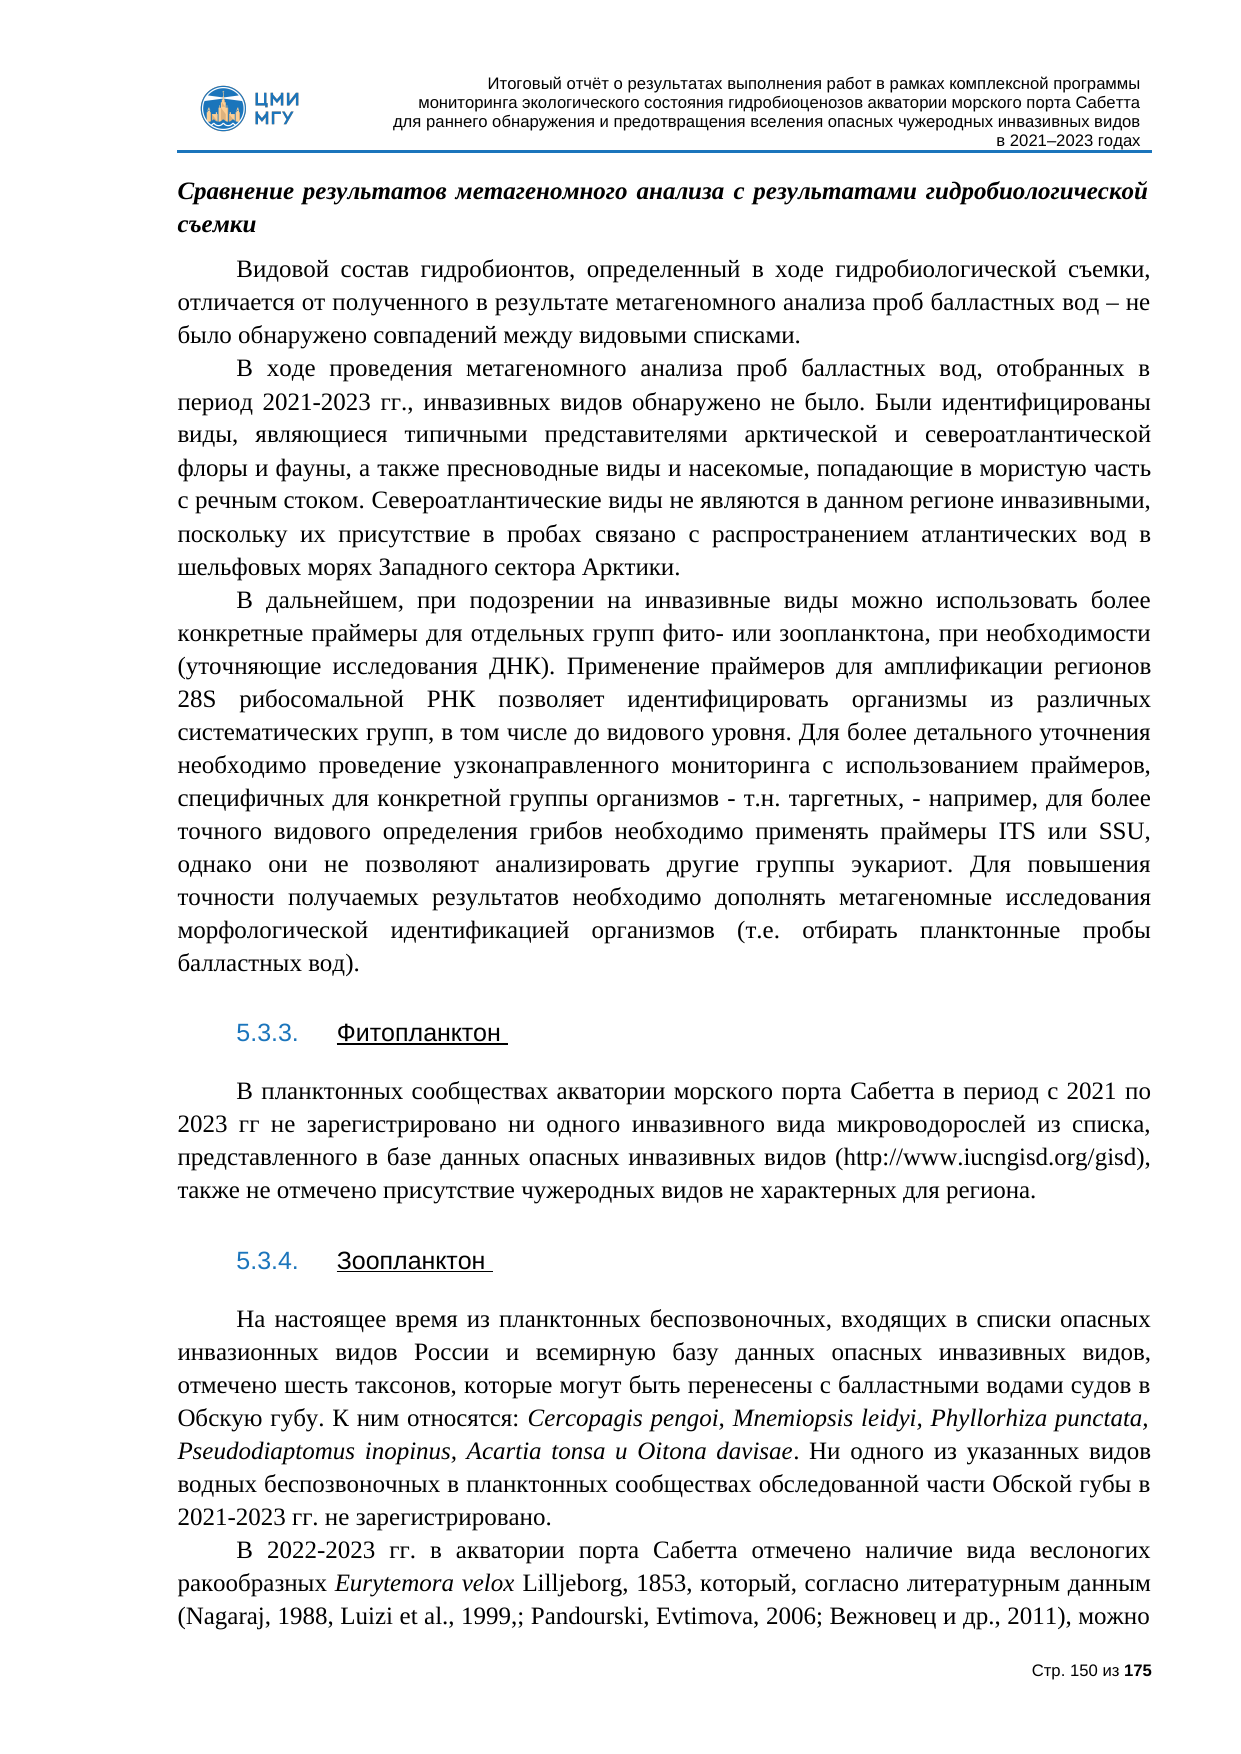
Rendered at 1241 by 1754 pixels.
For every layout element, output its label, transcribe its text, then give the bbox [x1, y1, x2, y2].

subtitle Зоопланктон [236, 1246, 1152, 1275]
text В планктонных сообществах акватории морского порта Сабетта в период с 2021 по 2023 гг не зарегистрировано ни одного инвазивного вида микроводорослей из списка, представленного в базе данных опасных инвазивных видов (http://www.iucngisd.org/gisd), также не отмечено присутствие чужеродных видов не характерных для региона. [177, 1076, 1152, 1204]
text В ходе проведения метагеномного анализа проб балластных вод, отобранных в период 2021-2023 гг., инвазивных видов обнаружено не было. Были идентифицированы виды, являющиеся типичными представителями арктической и североатлантической флоры и фауны, а также пресноводные виды и насекомые, попадающие в мористую часть с речным стоком. Североатлантические виды не являются в данном регионе инвазивными, поскольку их присутствие в пробах связано с распространением атлантических вод в шельфовых морях Западного сектора Арктики. [177, 353, 1152, 580]
text Видовой состав гидробионтов, определенный в ходе гидробиологической съемки, отличается от полученного в результате метагеномного анализа проб балластных вод – не было обнаружено совпадений между видовыми списками. [177, 254, 1152, 349]
text На настоящее время из планктонных беспозвоночных, входящих в списки опасных инвазионных видов России и всемирную базу данных опасных инвазивных видов, отмечено шесть таксонов, которые могут быть перенесены с балластными водами судов в Обскую губу. К ним относятся: Cercopagis pengoi, Mnemiopsis leidyi, Phyllorhiza punctata, Pseudodiaptomus inopinus, Acartia tonsa и Oitona davisae. Ни одного из указанных видов водных беспозвоночных в планктонных сообществах обследованной части Обской губы в 2021-2023 гг. не зарегистрировано. [177, 1304, 1152, 1531]
picture [188, 73, 311, 144]
text Сравнение результатов метагеномного анализа с результатами гидробиологической съемки [177, 176, 1152, 238]
subtitle Фитопланктон [236, 1018, 1152, 1047]
text В дальнейшем, при подозрении на инвазивные виды можно использовать более конкретные праймеры для отдельных групп фито- или зоопланктона, при необходимости (уточняющие исследования ДНК). Применение праймеров для амплификации регионов 28S рибосомальной РНК позволяет идентифицировать организмы из различных систематических групп, в том числе до видового уровня. Для более детального уточнения необходимо проведение узконаправленного мониторинга с использованием праймеров, специфичных для конкретной группы организмов - т.н. таргетных, - например, для более точного видового определения грибов необходимо применять праймеры ITS или SSU, однако они не позволяют анализировать другие группы эукариот. Для повышения точности получаемых результатов необходимо дополнять метагеномные исследования морфологической идентификацией организмов (т.е. отбирать планктонные пробы балластных вод). [177, 585, 1152, 977]
